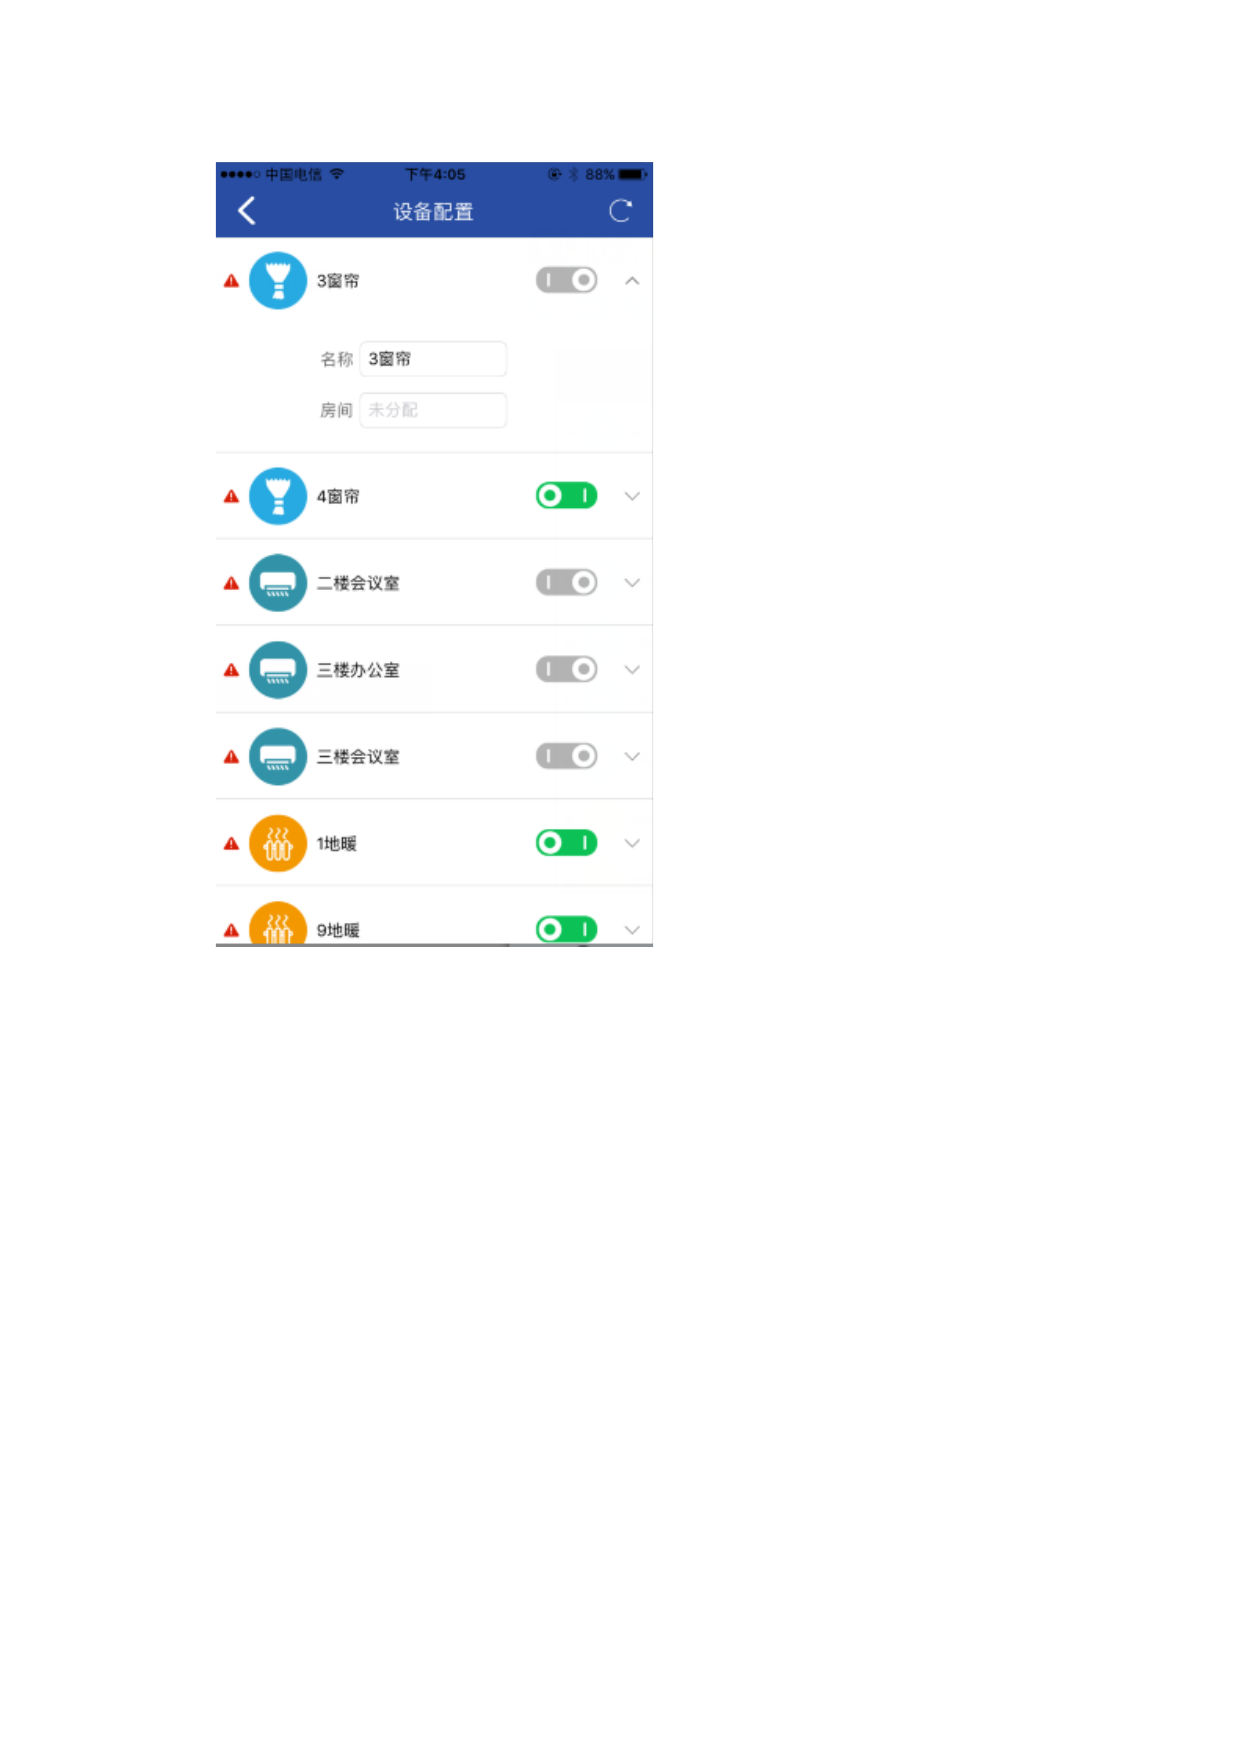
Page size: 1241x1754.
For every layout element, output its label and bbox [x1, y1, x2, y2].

picture [215, 162, 654, 947]
